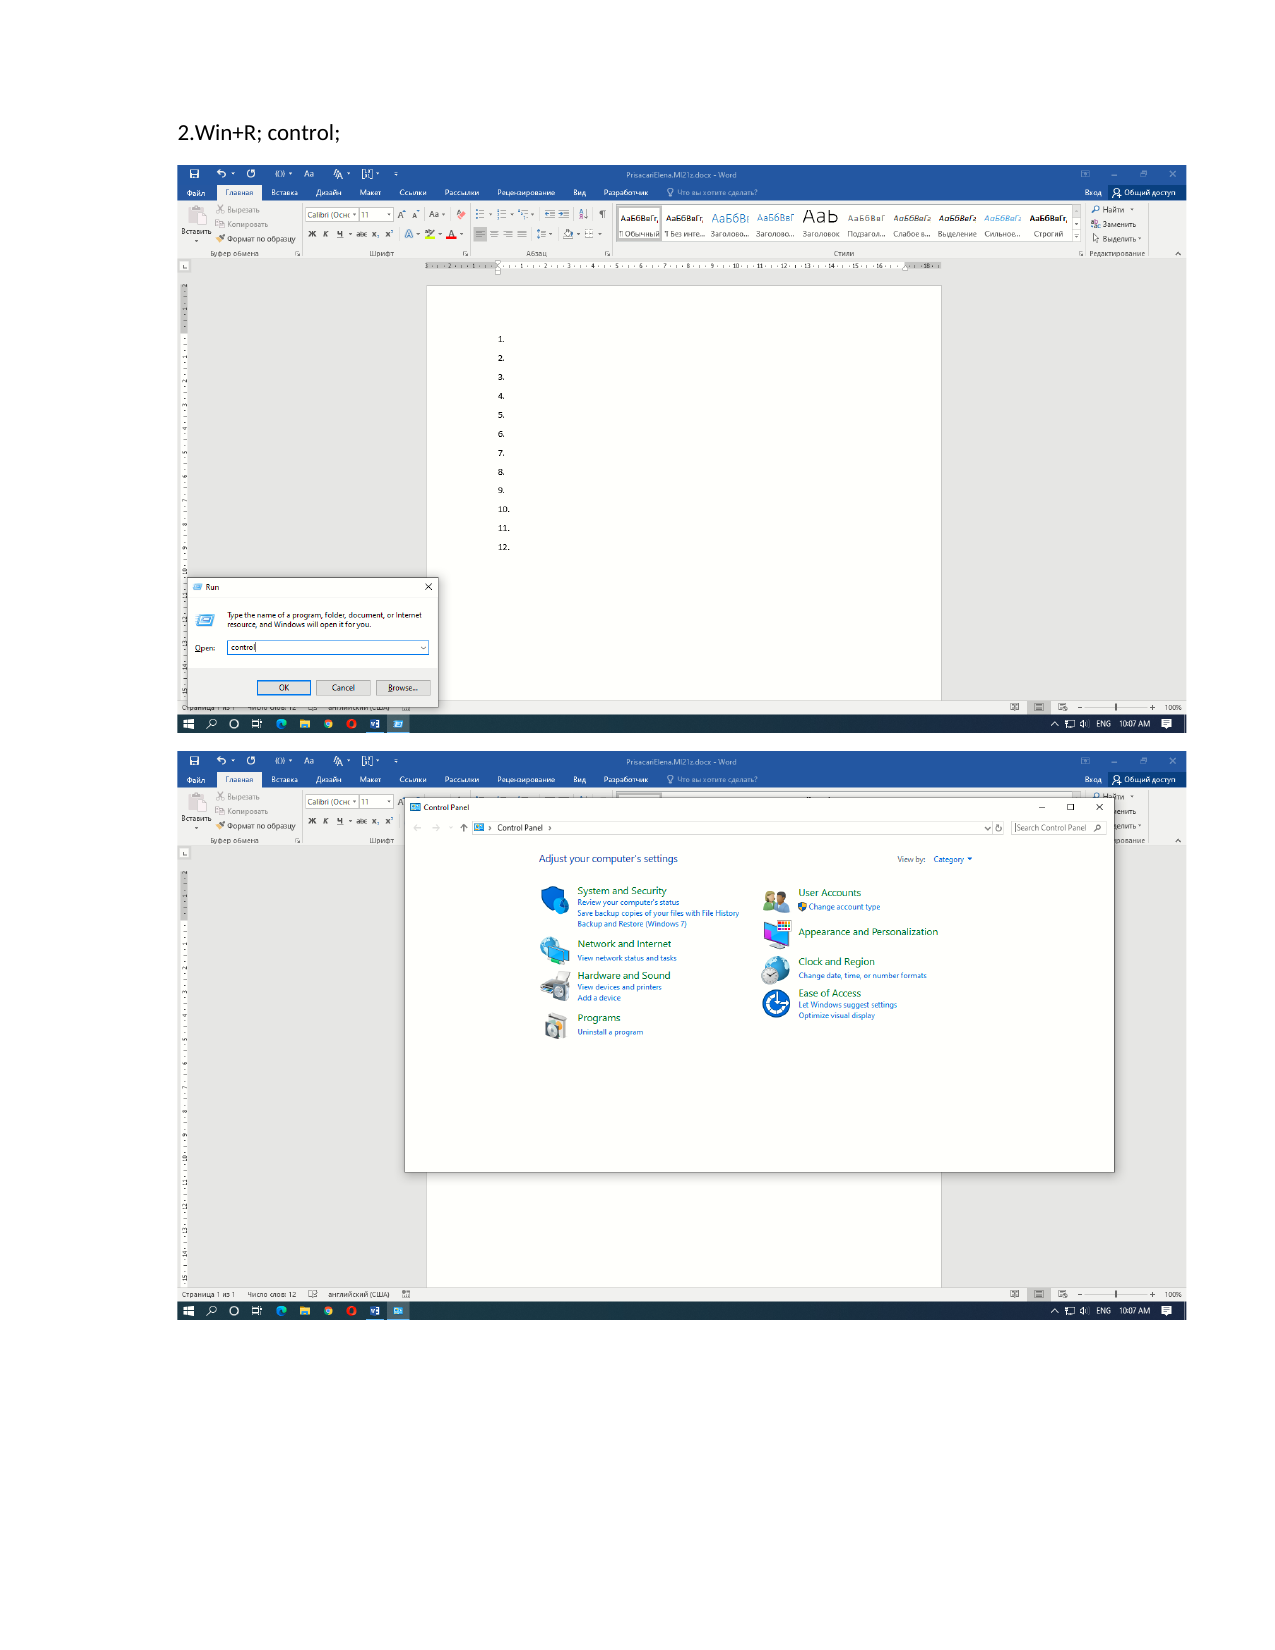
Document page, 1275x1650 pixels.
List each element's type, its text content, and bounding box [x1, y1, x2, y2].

text 2.Win+R; control; [177, 118, 1186, 146]
picture [177, 165, 1187, 733]
picture [177, 751, 1187, 1320]
